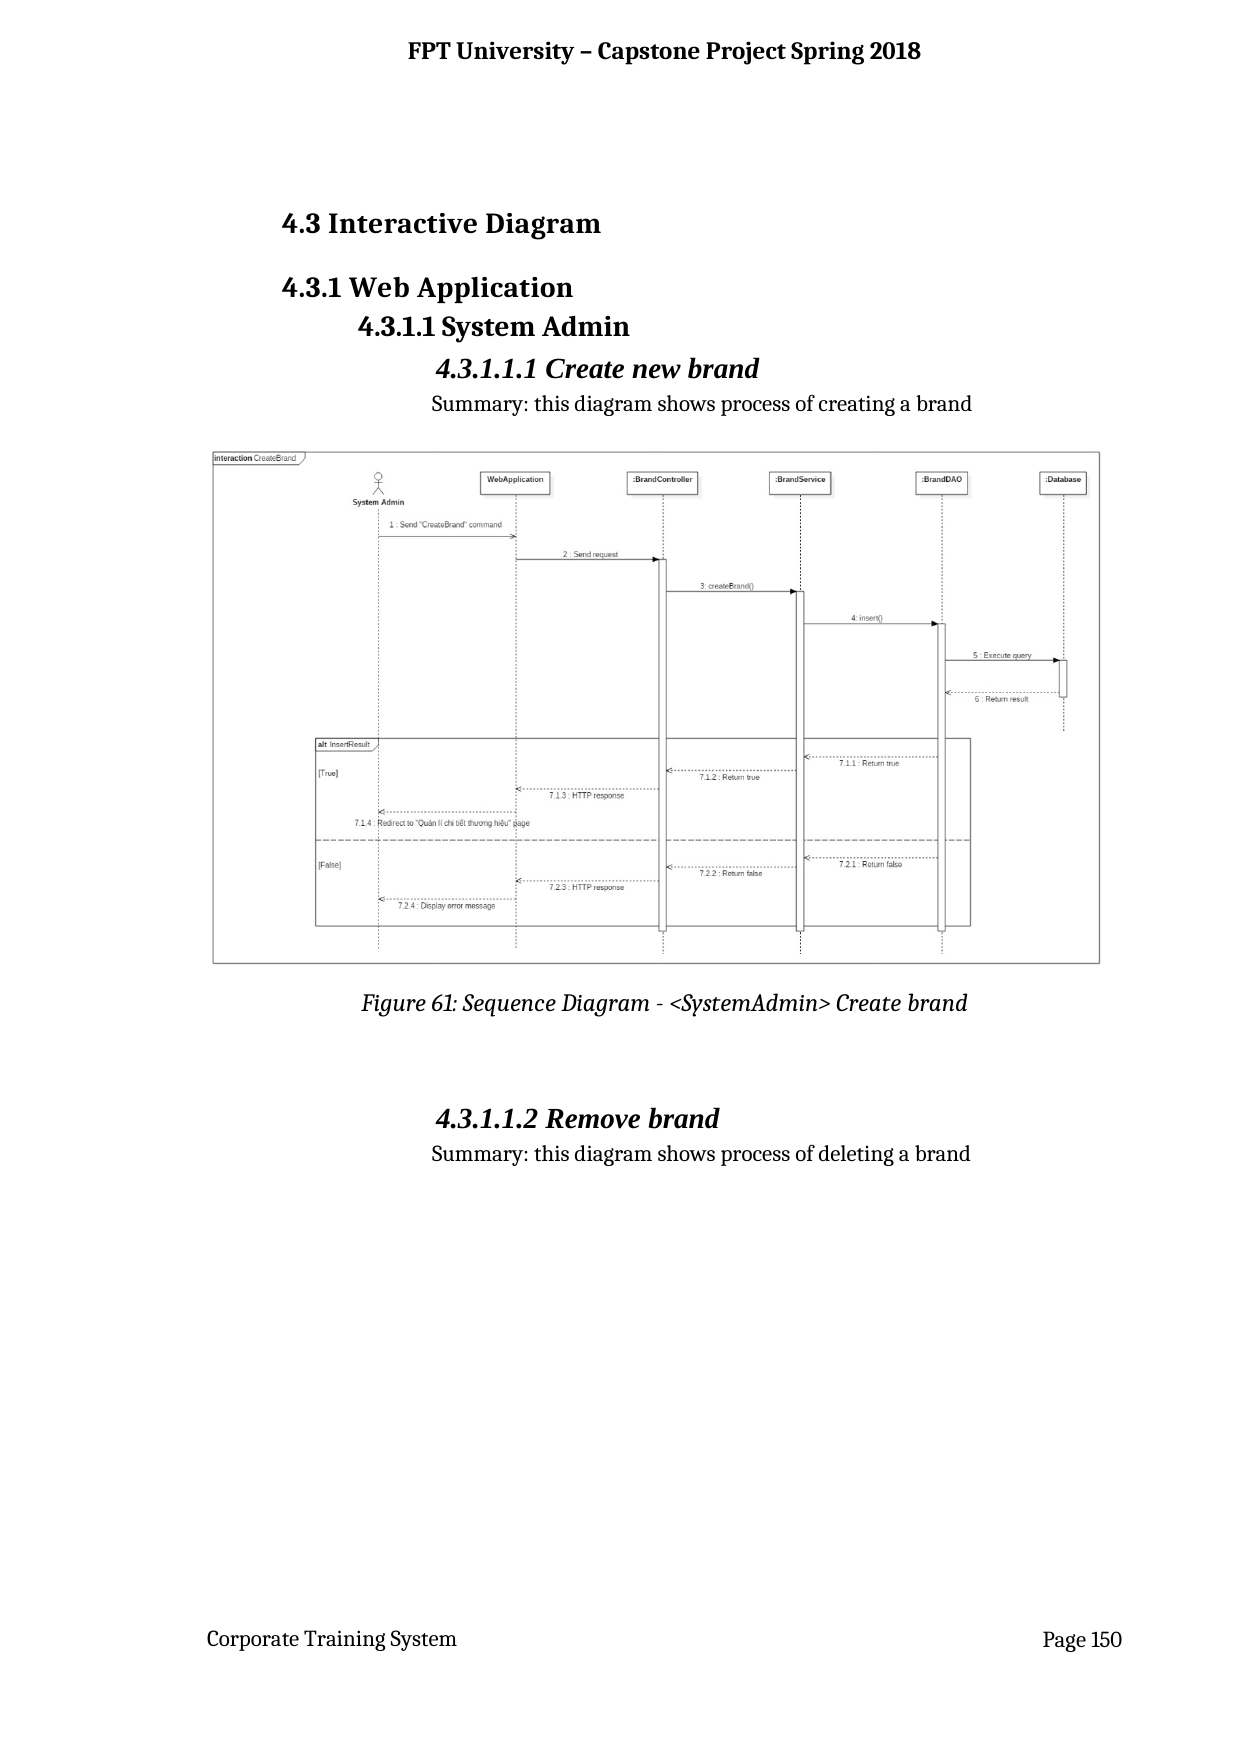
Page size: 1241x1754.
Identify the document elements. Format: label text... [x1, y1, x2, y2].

text Figure 61: Sequence Diagram - <SystemAdmin> Create brand [207, 986, 1122, 1018]
picture [207, 446, 1122, 986]
text Summary: this diagram shows process of deleting a brand [432, 1141, 1122, 1167]
text Summary: this diagram shows process of creating a brand [432, 391, 1122, 417]
subtitle 4.3.1.1 System Admin [357, 310, 1124, 343]
text 4.3 Interactive Diagram [282, 208, 1122, 241]
subtitle 4.3.1.1.1 Create new brand [436, 351, 1124, 385]
text 4.3.1 Web Application [282, 271, 1122, 305]
subtitle 4.3.1.1.2 Remove brand [436, 1101, 1124, 1135]
